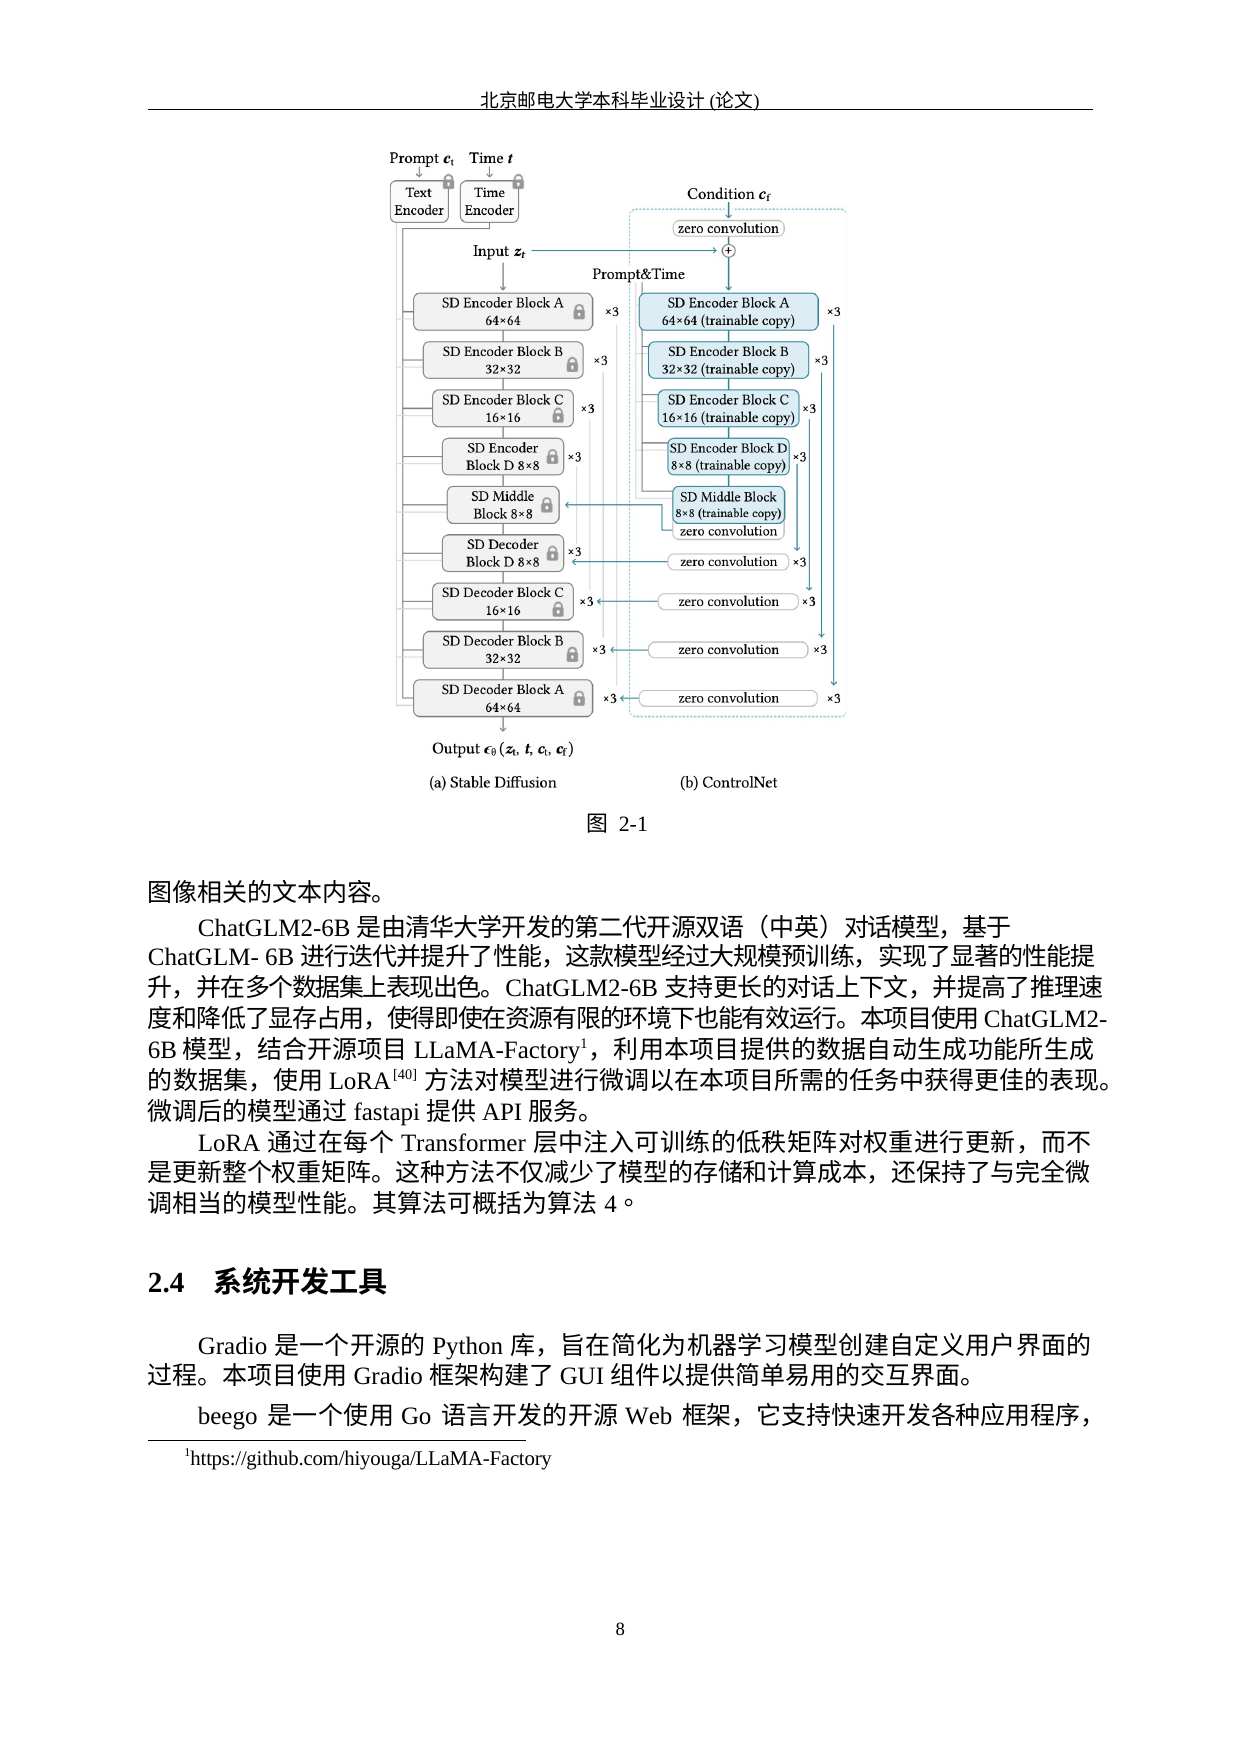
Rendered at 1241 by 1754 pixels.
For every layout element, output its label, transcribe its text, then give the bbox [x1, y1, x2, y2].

text LoRA 通过在每个 Transformer 层中注入可训练的低秩矩阵对权重进行更新，而不是更新整个权重矩阵。这种方法不仅减少了模型的存储和计算成本，还保持了与完全微调相当的模型性能。其算法可概括为算法 4。 [148, 1127, 1093, 1219]
text 图像相关的文本内容。 [148, 868, 1194, 910]
text ChatGLM2-6B 是由清华大学开发的第二代开源双语（中英）对话模型，基于ChatGLM- 6B 进行迭代并提升了性能，这款模型经过大规模预训练，实现了显著的性能提升，并在多个数据集上表现出色。ChatGLM2-6B 支持更长的对话上下文，并提高了推理速度和降低了显存占用，使得即使在资源有限的环境下也能有效运行。本项目使用 ChatGLM2-6B模型，结合开源项目 LLaMA-Factory1，利用本项目提供的数据自动生成功能所生成的数据集，使用 LoRA[40] 方法对模型进行微调以在本项目所需的任务中获得更佳的表现。微调后的模型通过 fastapi 提供 API 服务。 [148, 911, 1109, 1127]
text 图 2-1 [94, 806, 1141, 837]
subtitle 系统开发工具 [148, 1262, 1194, 1301]
text 1https://github.com/hiyouga/LLaMA-Factory [184, 1445, 1194, 1469]
text beego 是一个使用 Go 语言开发的开源 Web 框架，它支持快速开发各种应用程序， [198, 1392, 1194, 1432]
picture [389, 152, 847, 791]
text Gradio 是一个开源的 Python 库，旨在简化为机器学习模型创建自定义用户界面的过程。本项目使用 Gradio 框架构建了 GUI 组件以提供简单易用的交互界面。 [148, 1330, 1093, 1392]
